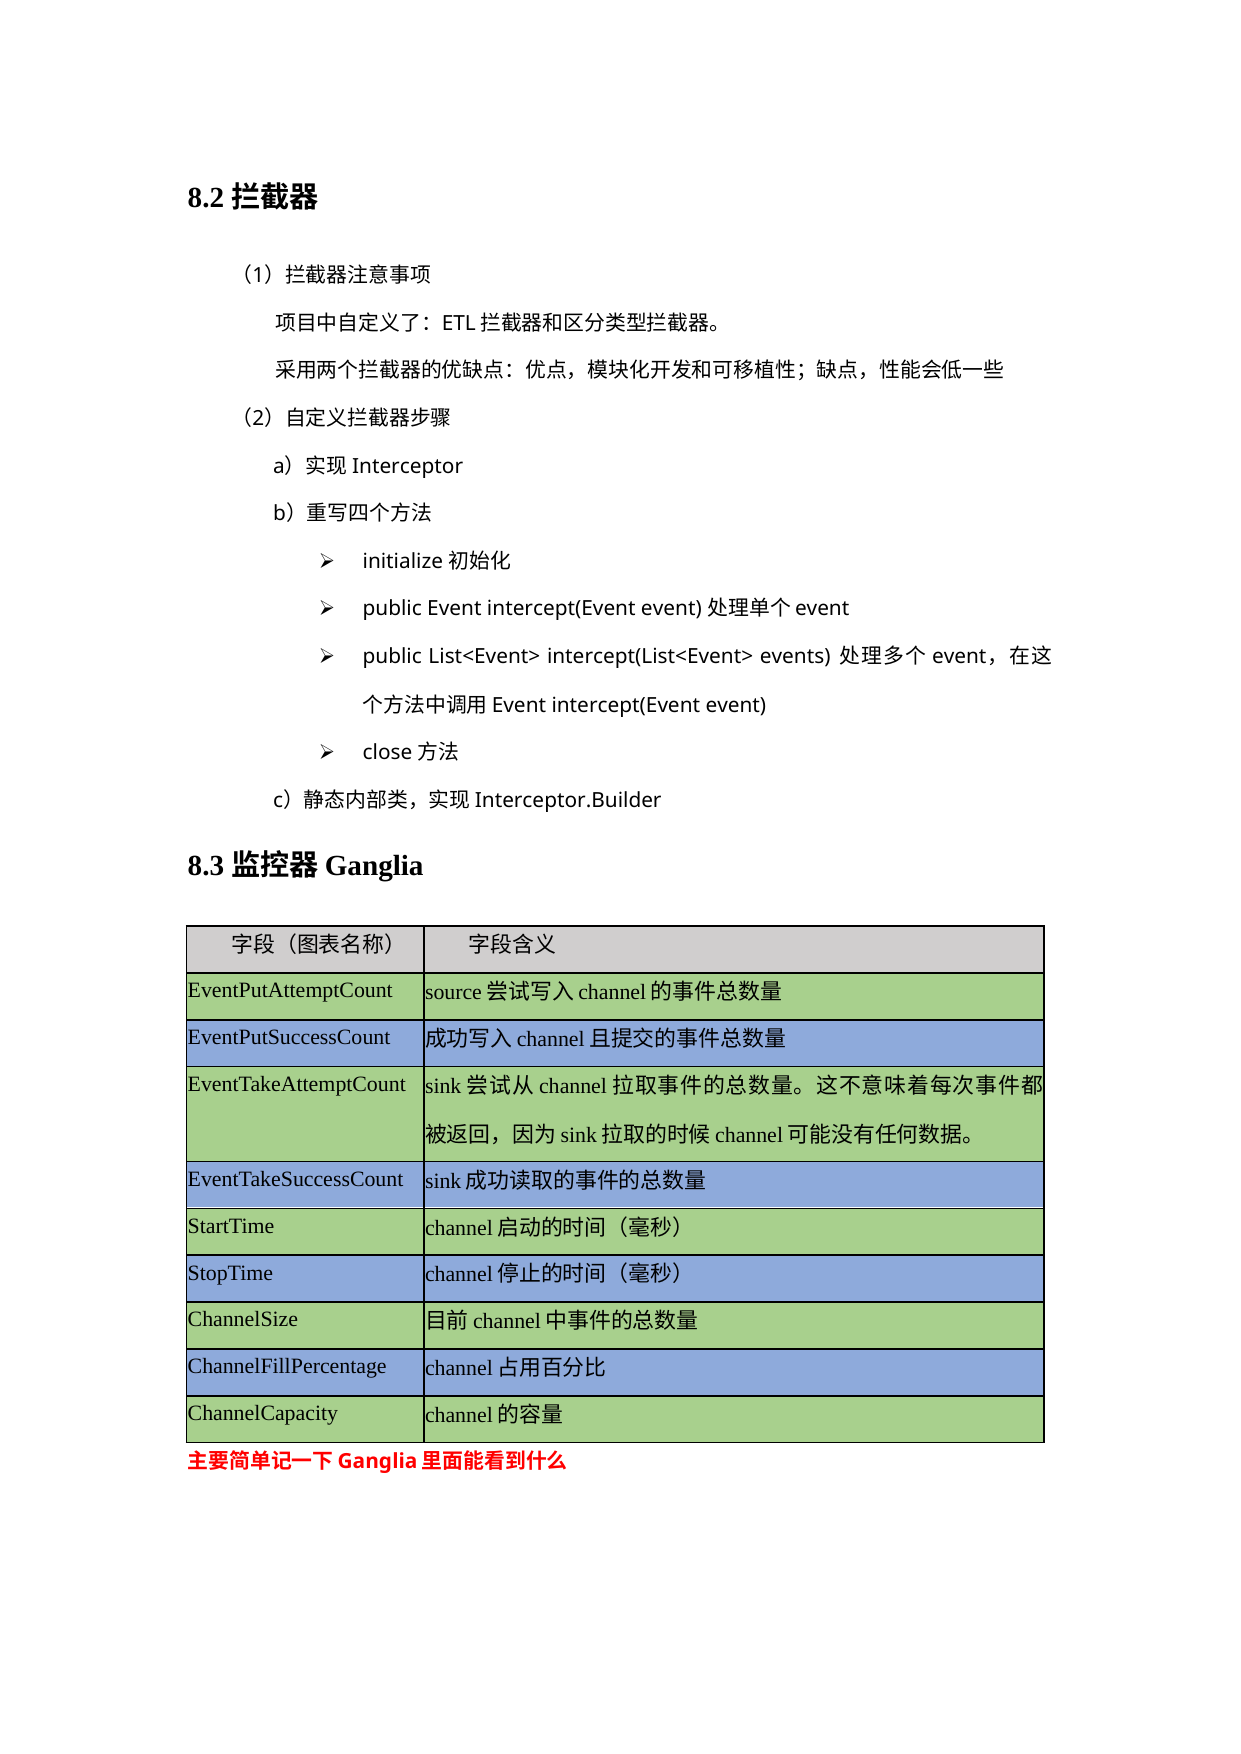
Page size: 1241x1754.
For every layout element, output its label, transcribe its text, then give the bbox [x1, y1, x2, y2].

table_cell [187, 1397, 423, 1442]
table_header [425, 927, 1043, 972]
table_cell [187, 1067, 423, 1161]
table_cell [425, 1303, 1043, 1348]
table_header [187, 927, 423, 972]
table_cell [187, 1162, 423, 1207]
text c）静态内部类，实现Interceptor.Builder [229, 782, 1053, 815]
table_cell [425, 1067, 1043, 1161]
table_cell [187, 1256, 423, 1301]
list close 方法 [319, 734, 1053, 767]
subtitle 8.2 拦截器 [187, 162, 1053, 227]
subtitle 8.3 监控器Ganglia [187, 830, 1053, 895]
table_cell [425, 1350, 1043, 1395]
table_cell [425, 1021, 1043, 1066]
list public List<Event> intercept(List<Event> events) 处理多个event，在这个方法中调用Event intercept(Event event) [319, 638, 1053, 719]
text 采用两个拦截器的优缺点：优点，模块化开发和可移植性；缺点，性能会低一些 [231, 353, 1053, 385]
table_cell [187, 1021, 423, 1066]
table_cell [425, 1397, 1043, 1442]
text （1）拦截器注意事项 [187, 257, 1053, 290]
text a）实现 Interceptor [229, 448, 1053, 480]
list initialize 初始化 [319, 543, 1053, 576]
text b）重写四个方法 [229, 495, 1053, 528]
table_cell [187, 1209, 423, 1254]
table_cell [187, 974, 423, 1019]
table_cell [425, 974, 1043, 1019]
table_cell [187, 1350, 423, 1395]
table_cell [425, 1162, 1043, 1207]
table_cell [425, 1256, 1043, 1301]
list public Event intercept(Event event) 处理单个event [319, 591, 1053, 623]
text 主要简单记一下Ganglia里面能看到什么 [187, 1443, 1053, 1476]
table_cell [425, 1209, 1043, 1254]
text 项目中自定义了：ETL拦截器和区分类型拦截器。 [187, 305, 1053, 337]
text （2）自定义拦截器步骤 [187, 400, 1053, 433]
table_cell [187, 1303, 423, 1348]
